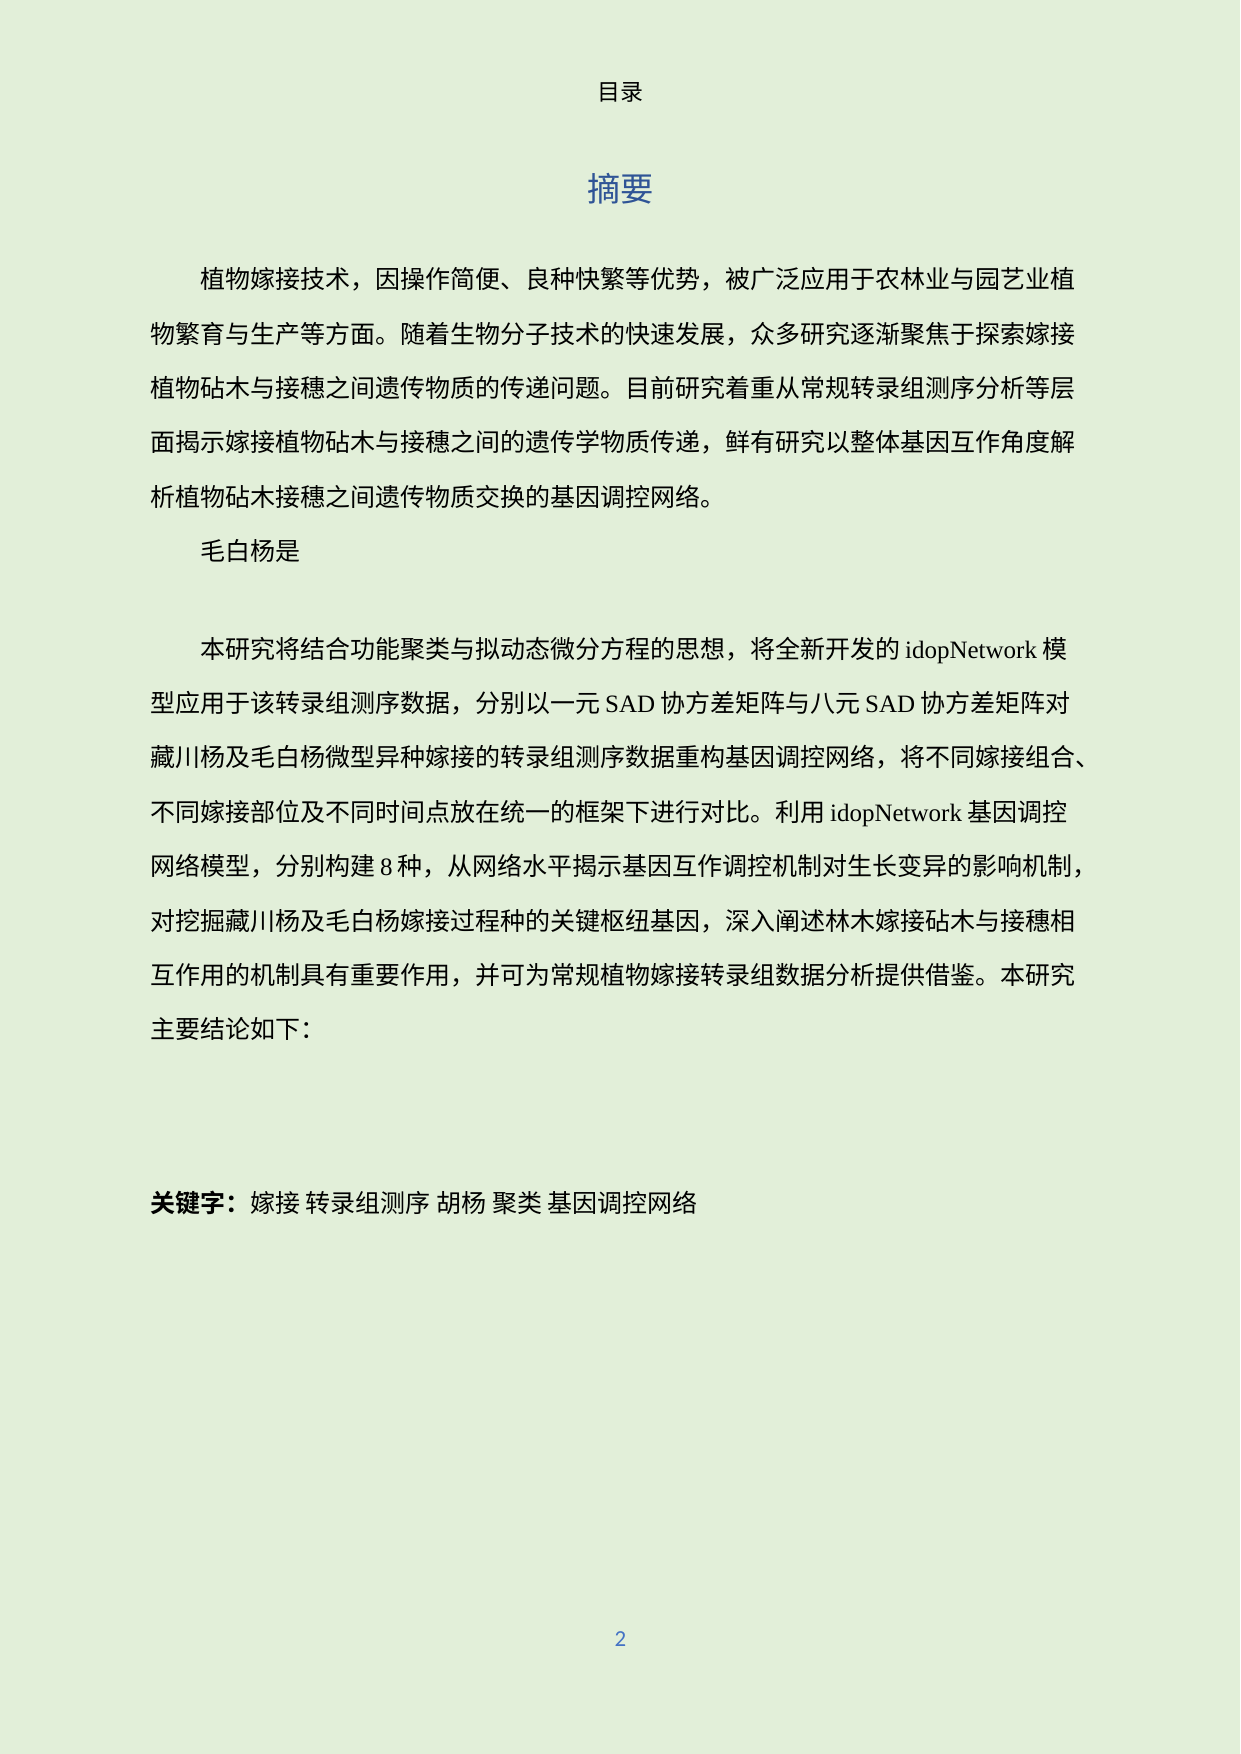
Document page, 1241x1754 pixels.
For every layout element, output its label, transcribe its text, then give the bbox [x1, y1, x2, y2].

subtitle 摘要 [150, 162, 1090, 211]
text 植物嫁接技术，因操作简便、良种快繁等优势，被广泛应用于农林业与园艺业植物繁育与生产等方面。随着生物分子技术的快速发展，众多研究逐渐聚焦于探索嫁接植物砧木与接穗之间遗传物质的传递问题。目前研究着重从常规转录组测序分析等层面揭示嫁接植物砧木与接穗之间的遗传学物质传递，鲜有研究以整体基因互作角度解析植物砧木接穗之间遗传物质交换的基因调控网络。 [150, 260, 1090, 513]
text 本研究将结合功能聚类与拟动态微分方程的思想，将全新开发的idopNetwork模型应用于该转录组测序数据，分别以一元SAD协方差矩阵与八元SAD协方差矩阵对藏川杨及毛白杨微型异种嫁接的转录组测序数据重构基因调控网络，将不同嫁接组合、不同嫁接部位及不同时间点放在统一的框架下进行对比。利用idopNetwork基因调控网络模型，分别构建8种，从网络水平揭示基因互作调控机制对生长变异的影响机制，对挖掘藏川杨及毛白杨嫁接过程种的关键枢纽基因，深入阐述林木嫁接砧木与接穗相互作用的机制具有重要作用，并可为常规植物嫁接转录组数据分析提供借鉴。本研究主要结论如下： [150, 629, 1090, 1046]
text 毛白杨是 [150, 532, 1090, 568]
text 关键字：嫁接 转录组测序 胡杨 聚类 基因调控网络 [150, 1184, 1090, 1220]
